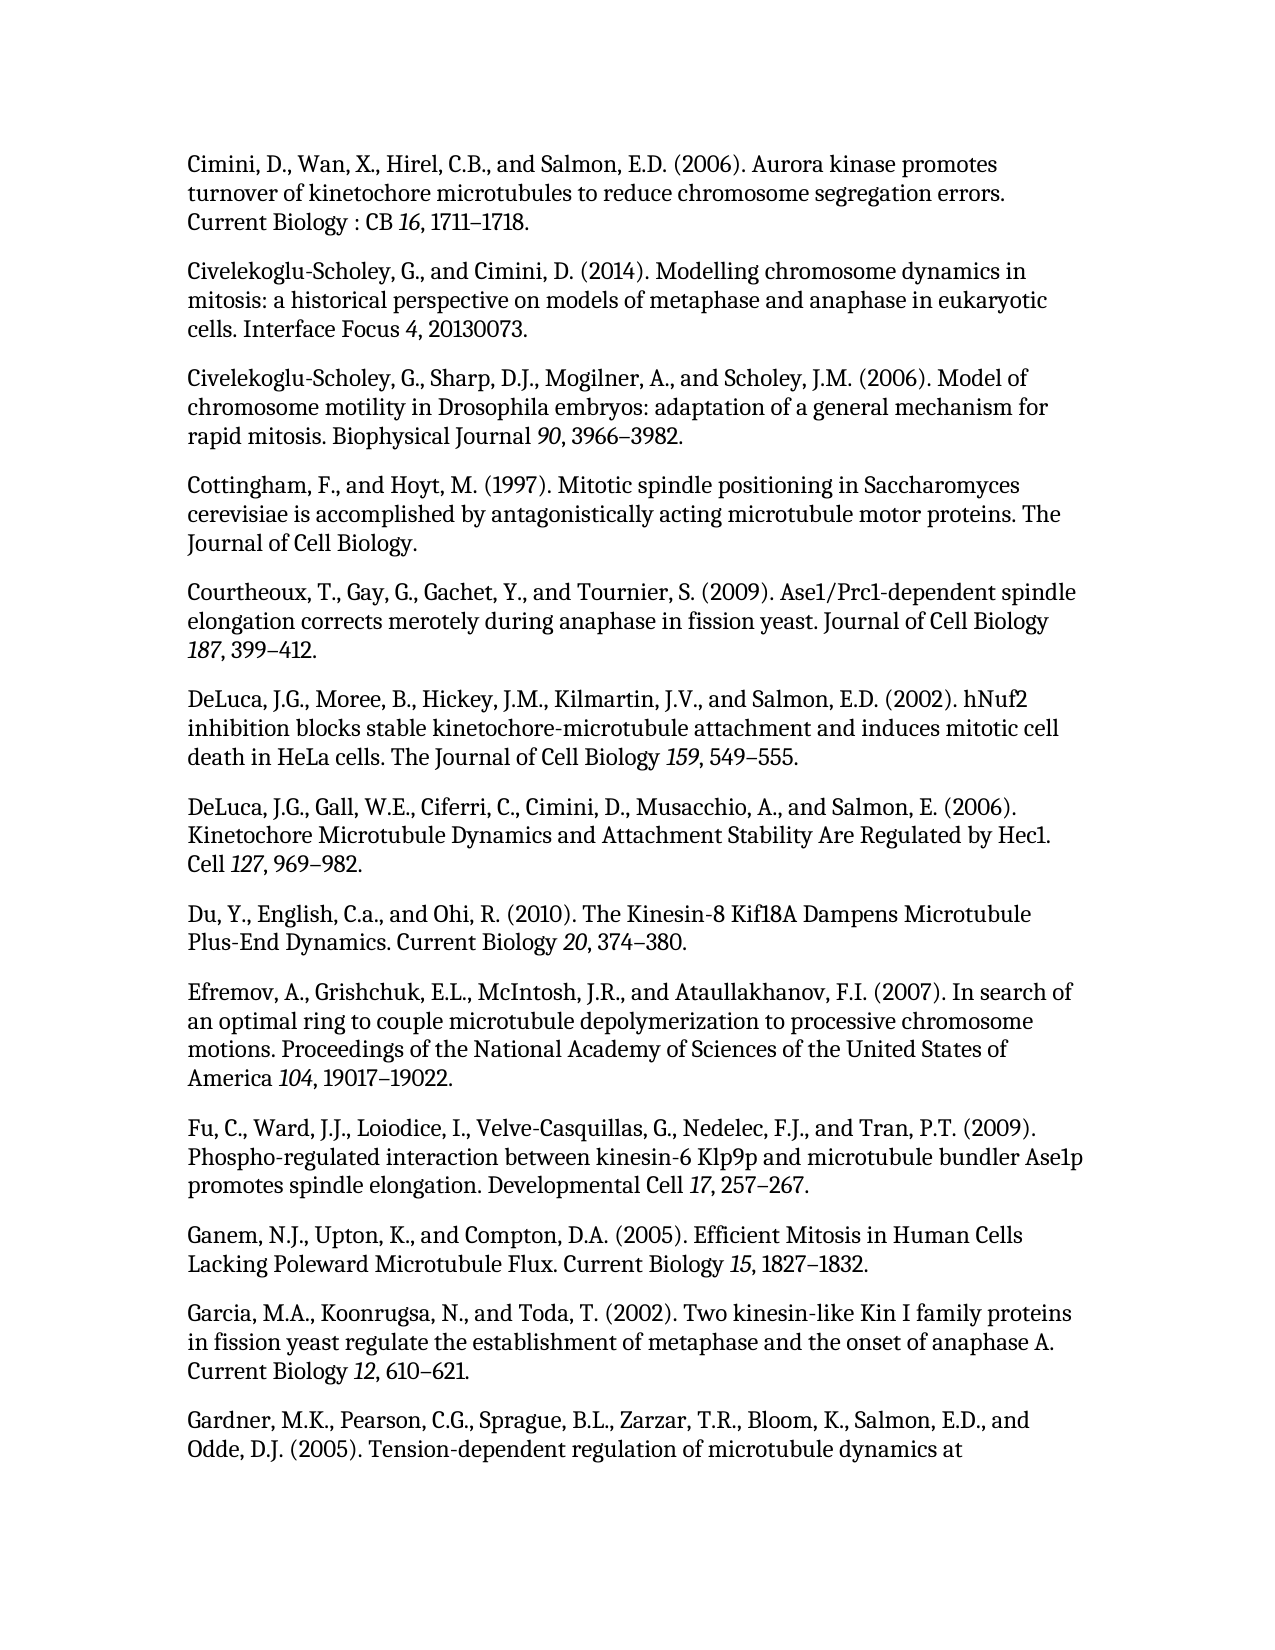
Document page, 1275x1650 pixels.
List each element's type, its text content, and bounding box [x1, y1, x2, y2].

text Garcia, M.A., Koonrugsa, N., and Toda, T. (2002). Two kinesin-like Kin I family proteins in fission yeast regulate the establishment of metaphase and the onset of anaphase A. Current Biology 12, 610–621. [187, 1299, 1087, 1385]
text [187, 1406, 1087, 1464]
text DeLuca, J.G., Moree, B., Hickey, J.M., Kilmartin, J.V., and Salmon, E.D. (2002). hNuf2 inhibition blocks stable kinetochore-microtubule attachment and induces mitotic cell death in HeLa cells. The Journal of Cell Biology 159, 549–555. [187, 685, 1087, 772]
text Cimini, D., Wan, X., Hirel, C.B., and Salmon, E.D. (2006). Aurora kinase promotes turnover of kinetochore microtubules to reduce chromosome segregation errors. Current Biology : CB 16, 1711–1718. [187, 150, 1087, 236]
text DeLuca, J.G., Gall, W.E., Ciferri, C., Cimini, D., Musacchio, A., and Salmon, E. (2006). Kinetochore Microtubule Dynamics and Attachment Stability Are Regulated by Hec1. Cell 127, 969–982. [187, 792, 1087, 879]
text Civelekoglu-Scholey, G., and Cimini, D. (2014). Modelling chromosome dynamics in mitosis: a historical perspective on models of metaphase and anaphase in eukaryotic cells. Interface Focus 4, 20130073. [187, 257, 1087, 343]
text Courtheoux, T., Gay, G., Gachet, Y., and Tournier, S. (2009). Ase1/Prc1-dependent spindle elongation corrects merotely during anaphase in fission yeast. Journal of Cell Biology 187, 399–412. [187, 578, 1087, 664]
text Fu, C., Ward, J.J., Loiodice, I., Velve-Casquillas, G., Nedelec, F.J., and Tran, P.T. (2009). Phospho-regulated interaction between kinesin-6 Klp9p and microtubule bundler Ase1p promotes spindle elongation. Developmental Cell 17, 257–267. [187, 1114, 1087, 1200]
text Cottingham, F., and Hoyt, M. (1997). Mitotic spindle positioning in Saccharomyces cerevisiae is accomplished by antagonistically acting microtubule motor proteins. The Journal of Cell Biology. [187, 471, 1087, 557]
text Du, Y., English, C.a., and Ohi, R. (2010). The Kinesin-8 Kif18A Dampens Microtubule Plus-End Dynamics. Current Biology 20, 374–380. [187, 899, 1087, 957]
text Ganem, N.J., Upton, K., and Compton, D.A. (2005). Efficient Mitosis in Human Cells Lacking Poleward Microtubule Flux. Current Biology 15, 1827–1832. [187, 1221, 1087, 1278]
text Civelekoglu-Scholey, G., Sharp, D.J., Mogilner, A., and Scholey, J.M. (2006). Model of chromosome motility in Drosophila embryos: adaptation of a general mechanism for rapid mitosis. Biophysical Journal 90, 3966–3982. [187, 364, 1087, 450]
text Efremov, A., Grishchuk, E.L., McIntosh, J.R., and Ataullakhanov, F.I. (2007). In search of an optimal ring to couple microtubule depolymerization to processive chromosome motions. Proceedings of the National Academy of Sciences of the United States of America 104, 19017–19022. [187, 978, 1087, 1093]
